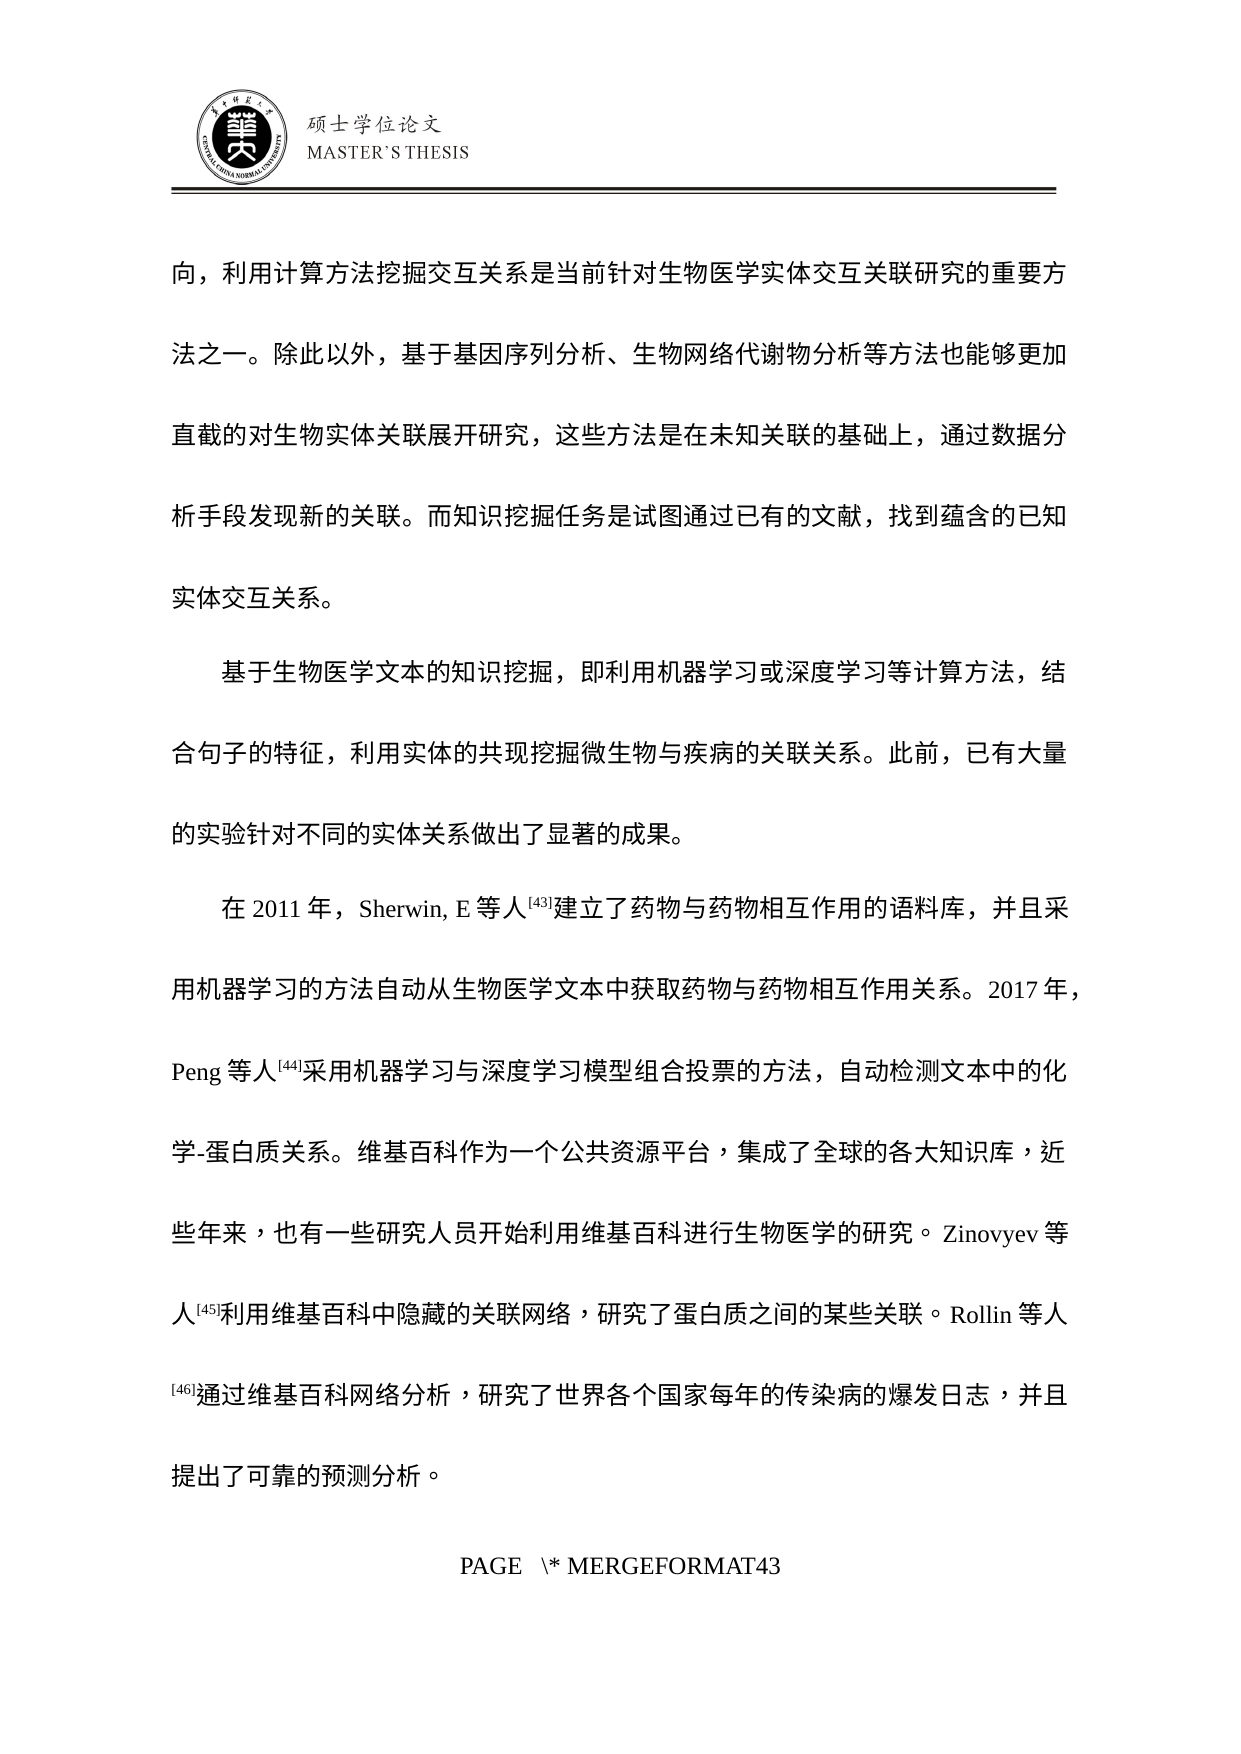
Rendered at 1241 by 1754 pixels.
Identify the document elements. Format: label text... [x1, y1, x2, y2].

text 基于生物医学文本的知识挖掘，即利用机器学习或深度学习等计算方法，结合句子的特征，利用实体的共现挖掘微生物与疾病的关联关系。此前，已有大量的实验针对不同的实体关系做出了显著的成果。 [171, 638, 1069, 865]
text 在2011年，Sherwin, E等人[43]建立了药物与药物相互作用的语料库，并且采用机器学习的方法自动从生物医学文本中获取药物与药物相互作用关系。2017年，Peng等人[44]采用机器学习与深度学习模型组合投票的方法，自动检测文本中的化学-蛋白质关系。维基百科作为一个公共资源平台，集成了全球的各大知识库，近些年来，也有一些研究人员开始利用维基百科进行生物医学的研究。Zinovyev等人[45]利用维基百科中隐藏的关联网络，研究了蛋白质之间的某些关联。Rollin 等人[46]通过维基百科网络分析，研究了世界各个国家每年的传染病的爆发日志，并且提出了可靠的预测分析。 [171, 874, 1069, 1508]
picture [171, 88, 1057, 194]
